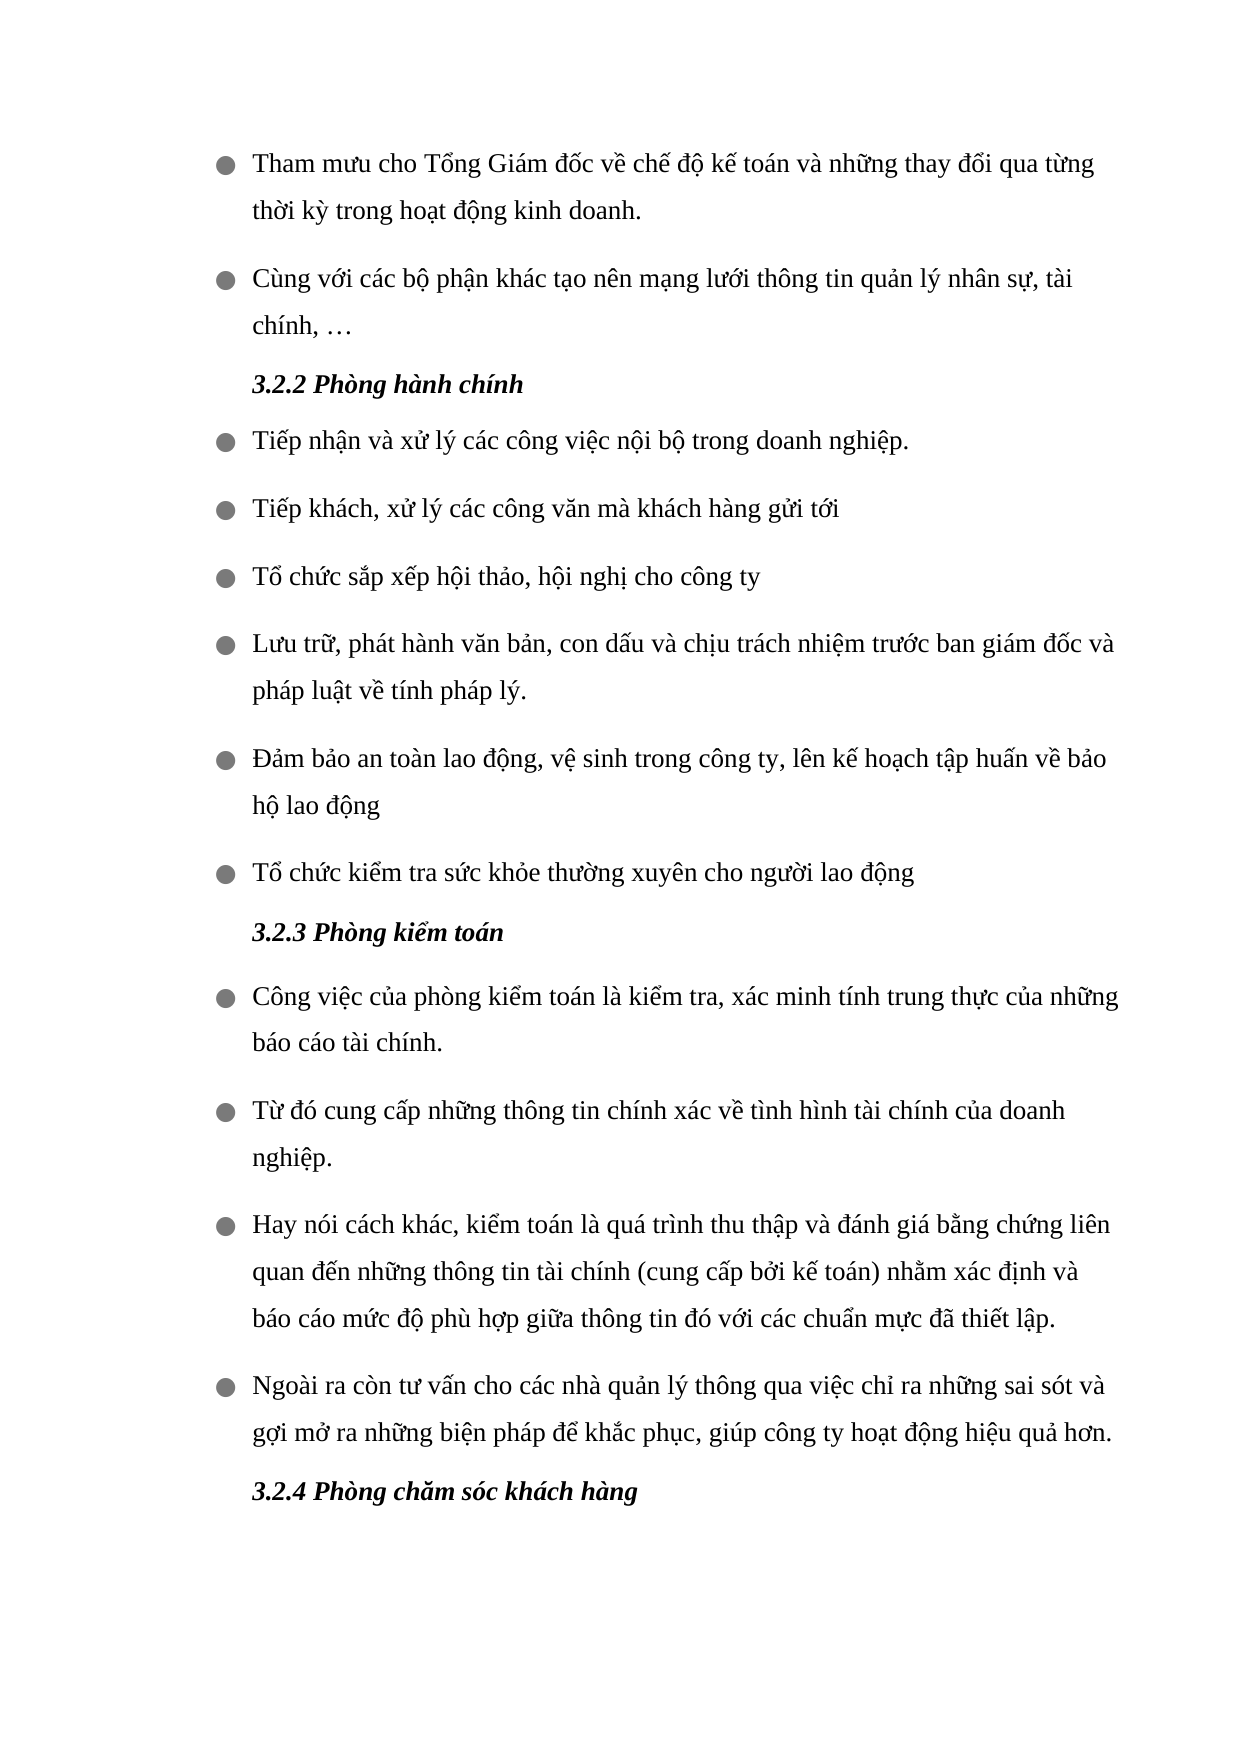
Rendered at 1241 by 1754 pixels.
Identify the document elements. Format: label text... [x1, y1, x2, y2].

list Từ đó cung cấp những thông tin chính xác về tình hình tài chính của doanh nghiệp. [214, 1094, 1122, 1172]
subtitle 3.2.3 Phòng kiểm toán [177, 916, 1122, 947]
subtitle 3.2.4 Phòng chăm sóc khách hàng [177, 1476, 1122, 1507]
list Tiếp khách, xử lý các công văn mà khách hàng gửi tới [214, 492, 1122, 523]
list Tổ chức kiểm tra sức khỏe thường xuyên cho người lao động [214, 856, 1122, 888]
list Tham mưu cho Tổng Giám đốc về chế độ kế toán và những thay đổi qua từng thời kỳ trong hoạt động kinh doanh. [214, 148, 1122, 226]
list Tiếp nhận và xử lý các công việc nội bộ trong doanh nghiệp. [214, 424, 1122, 456]
subtitle 3.2.2 Phòng hành chính [177, 368, 1122, 399]
list Ngoài ra còn tư vấn cho các nhà quản lý thông qua việc chỉ ra những sai sót và gợi mở ra những biện pháp để khắc phục, giúp công ty hoạt động hiệu quả hơn. [214, 1369, 1122, 1447]
list Cùng với các bộ phận khác tạo nên mạng lưới thông tin quản lý nhân sự, tài chính, … [214, 262, 1122, 340]
list Đảm bảo an toàn lao động, vệ sinh trong công ty, lên kế hoạch tập huấn về bảo hộ lao động [214, 742, 1122, 820]
list Lưu trữ, phát hành văn bản, con dấu và chịu trách nhiệm trước ban giám đốc và pháp luật về tính pháp lý. [214, 628, 1122, 706]
list Hay nói cách khác, kiểm toán là quá trình thu thập và đánh giá bằng chứng liên quan đến những thông tin tài chính (cung cấp bởi kế toán) nhằm xác định và báo cáo mức độ phù hợp giữa thông tin đó với các chuẩn mực đã thiết lập. [214, 1208, 1122, 1333]
list Công việc của phòng kiểm toán là kiểm tra, xác minh tính trung thực của những báo cáo tài chính. [214, 980, 1122, 1058]
list Tổ chức sắp xếp hội thảo, hội nghị cho công ty [214, 560, 1122, 591]
